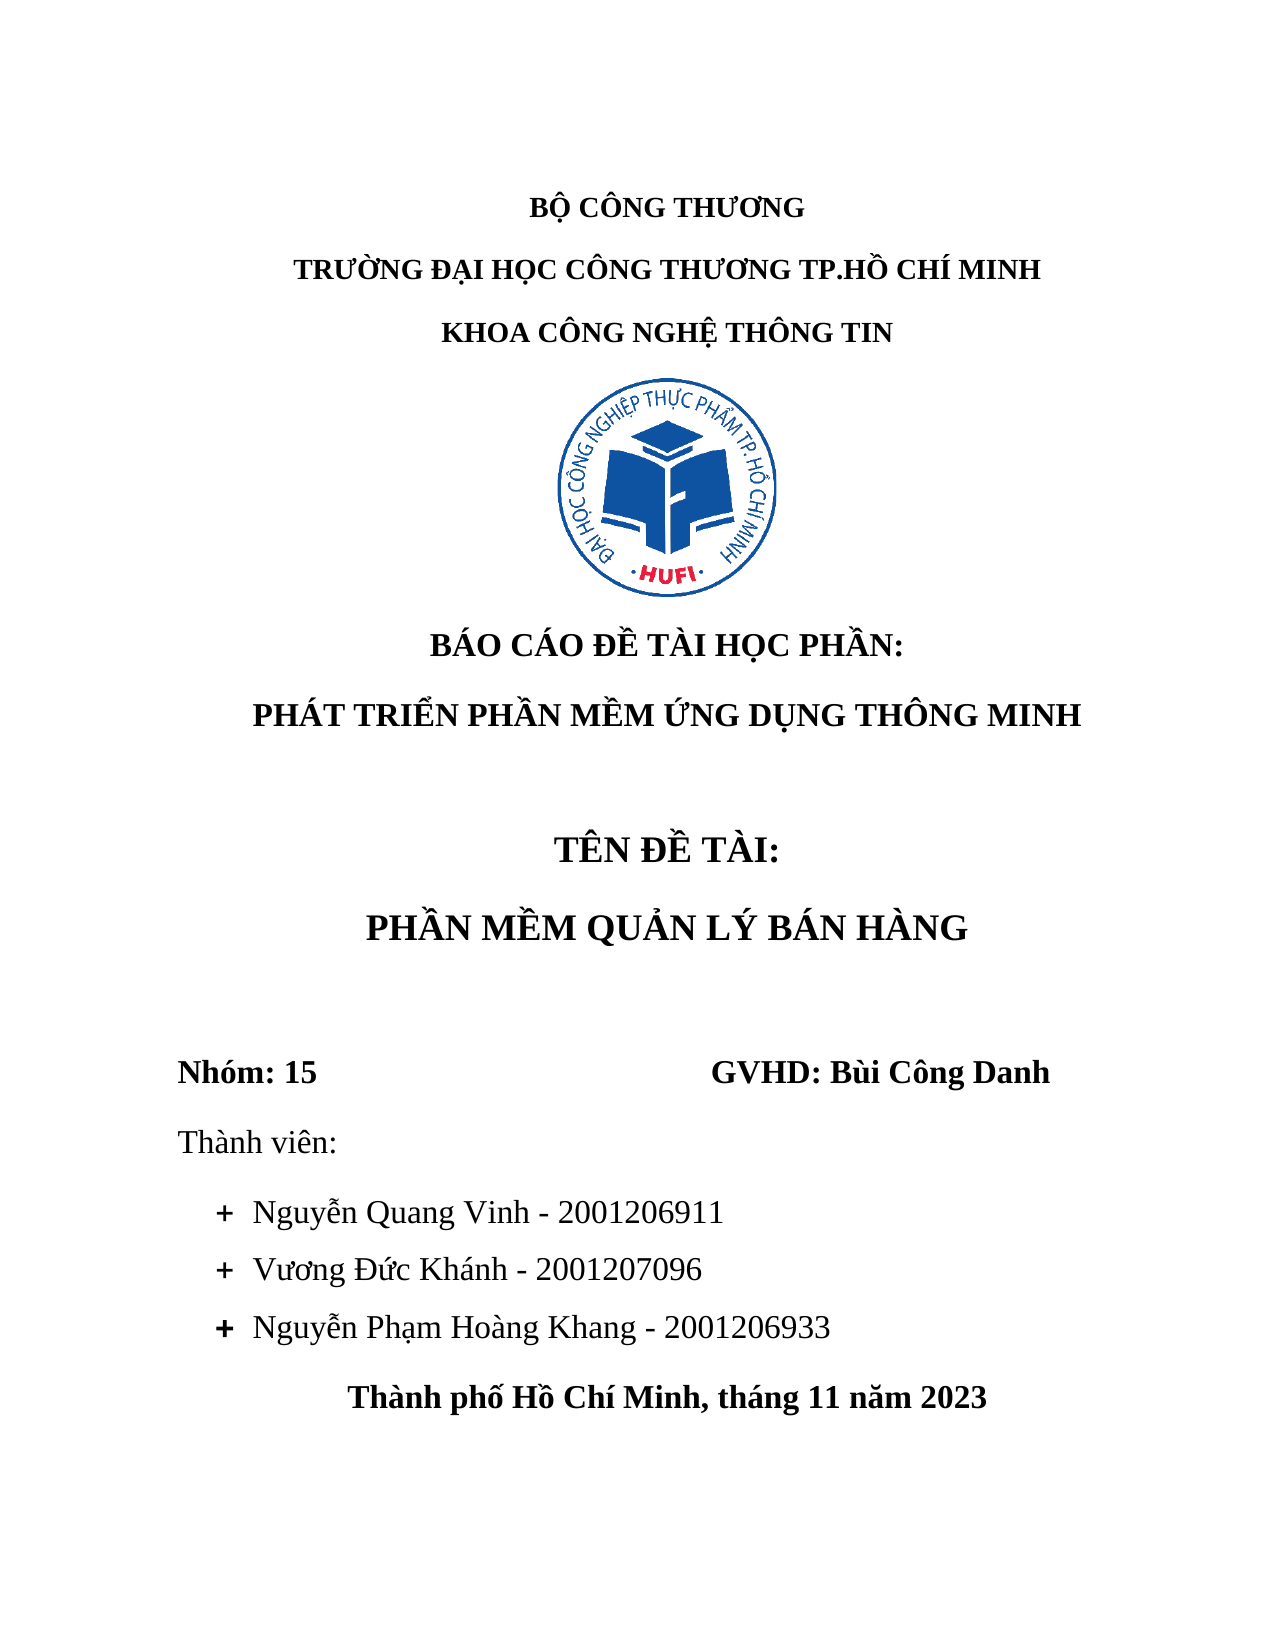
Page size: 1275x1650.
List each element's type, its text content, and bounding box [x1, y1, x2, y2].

text Thành phố Hồ Chí Minh, tháng 11 năm 2023 [177, 1377, 1157, 1415]
list Nguyễn Quang Vinh - 2001206911 [215, 1192, 1157, 1230]
text BÁO CÁO ĐỀ TÀI HỌC PHẦN: [177, 625, 1157, 663]
list Vương Đức Khánh - 2001207096 [215, 1249, 1157, 1288]
text Thành viên: [177, 1122, 1157, 1160]
text KHOA CÔNG NGHỆ THÔNG TIN [177, 315, 1157, 349]
text PHÁT TRIỂN PHẦN MỀM ỨNG DỤNG THÔNG MINH [177, 695, 1157, 733]
text BỘ CÔNG THƯƠNG [177, 190, 1157, 223]
list Nguyễn Phạm Hoàng Khang - 2001206933 [215, 1307, 1157, 1345]
text Nhóm: 15 GVHD: Bùi Công Danh [177, 1052, 1157, 1090]
picture [557, 378, 777, 597]
text TRƯỜNG ĐẠI HỌC CÔNG THƯƠNG TP.HỒ CHÍ MINH [177, 252, 1157, 286]
text PHẦN MỀM QUẢN LÝ BÁN HÀNG [177, 905, 1157, 948]
text TÊN ĐỀ TÀI: [177, 828, 1157, 871]
